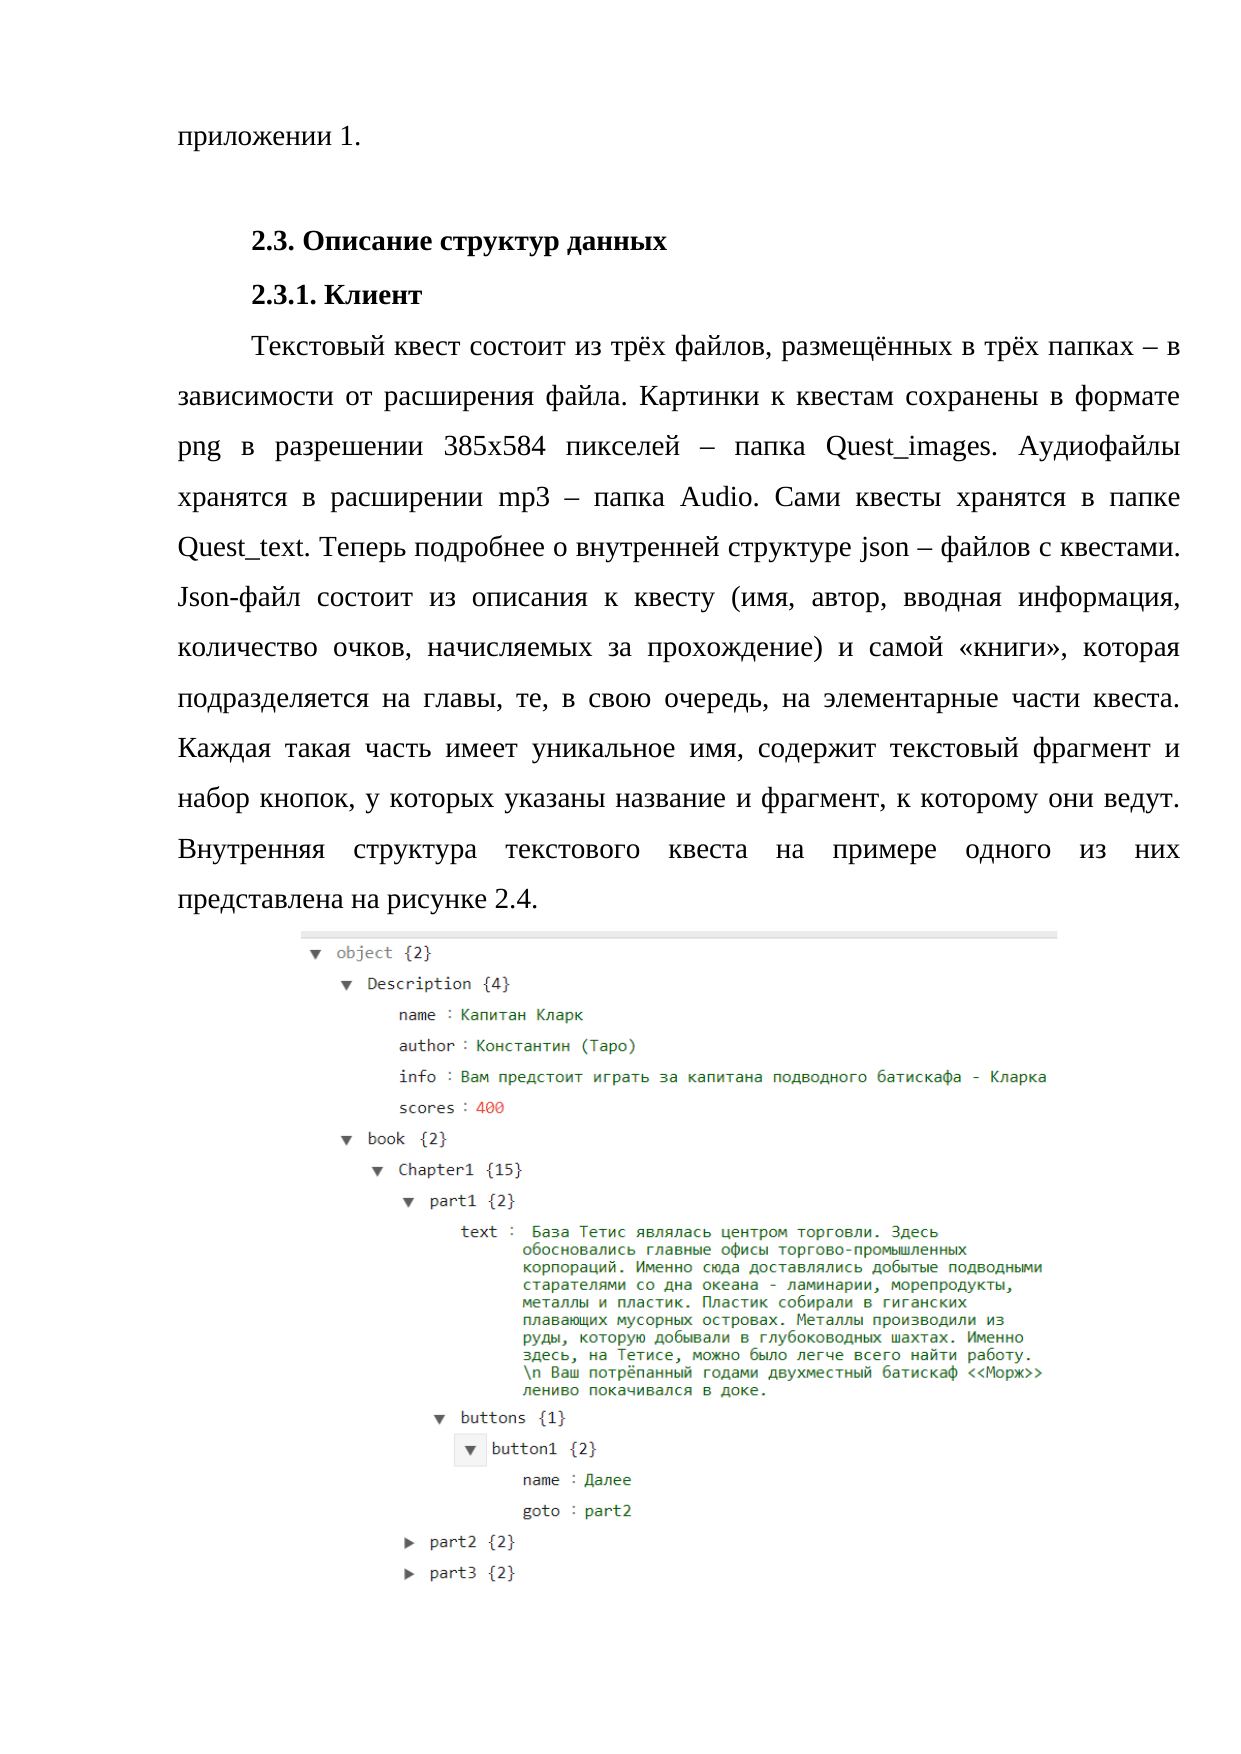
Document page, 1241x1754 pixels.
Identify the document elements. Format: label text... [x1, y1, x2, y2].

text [177, 118, 1181, 152]
picture [301, 931, 1058, 1589]
subtitle 2.3.1. Клиент [177, 277, 1181, 311]
text Текстовый квест состоит из трёх файлов, размещённых в трёх папках – в зависимости от расширения файла. Картинки к квестам сохранены в формате png в разрешении 385x584 пикселей – папка Quest_images. Аудиофайлы хранятся в расширении mp3 – папка Audio. Сами квесты хранятся в папке Quest_text. Теперь подробнее о внутренней структуре json – файлов с квестами. Json-файл состоит из описания к квесту (имя, автор, вводная информация, количество очков, начисляемых за прохождение) и самой «книги», которая подразделяется на главы, те, в свою очередь, на элементарные части квеста. Каждая такая часть имеет уникальное имя, содержит текстовый фрагмент и набор кнопок, у которых указаны название и фрагмент, к которому они ведут. Внутренняя структура текстового квеста на примере одного из них представлена на рисунке 2.4. [177, 328, 1181, 915]
subtitle 2.3. Описание структур данных [177, 223, 1181, 256]
